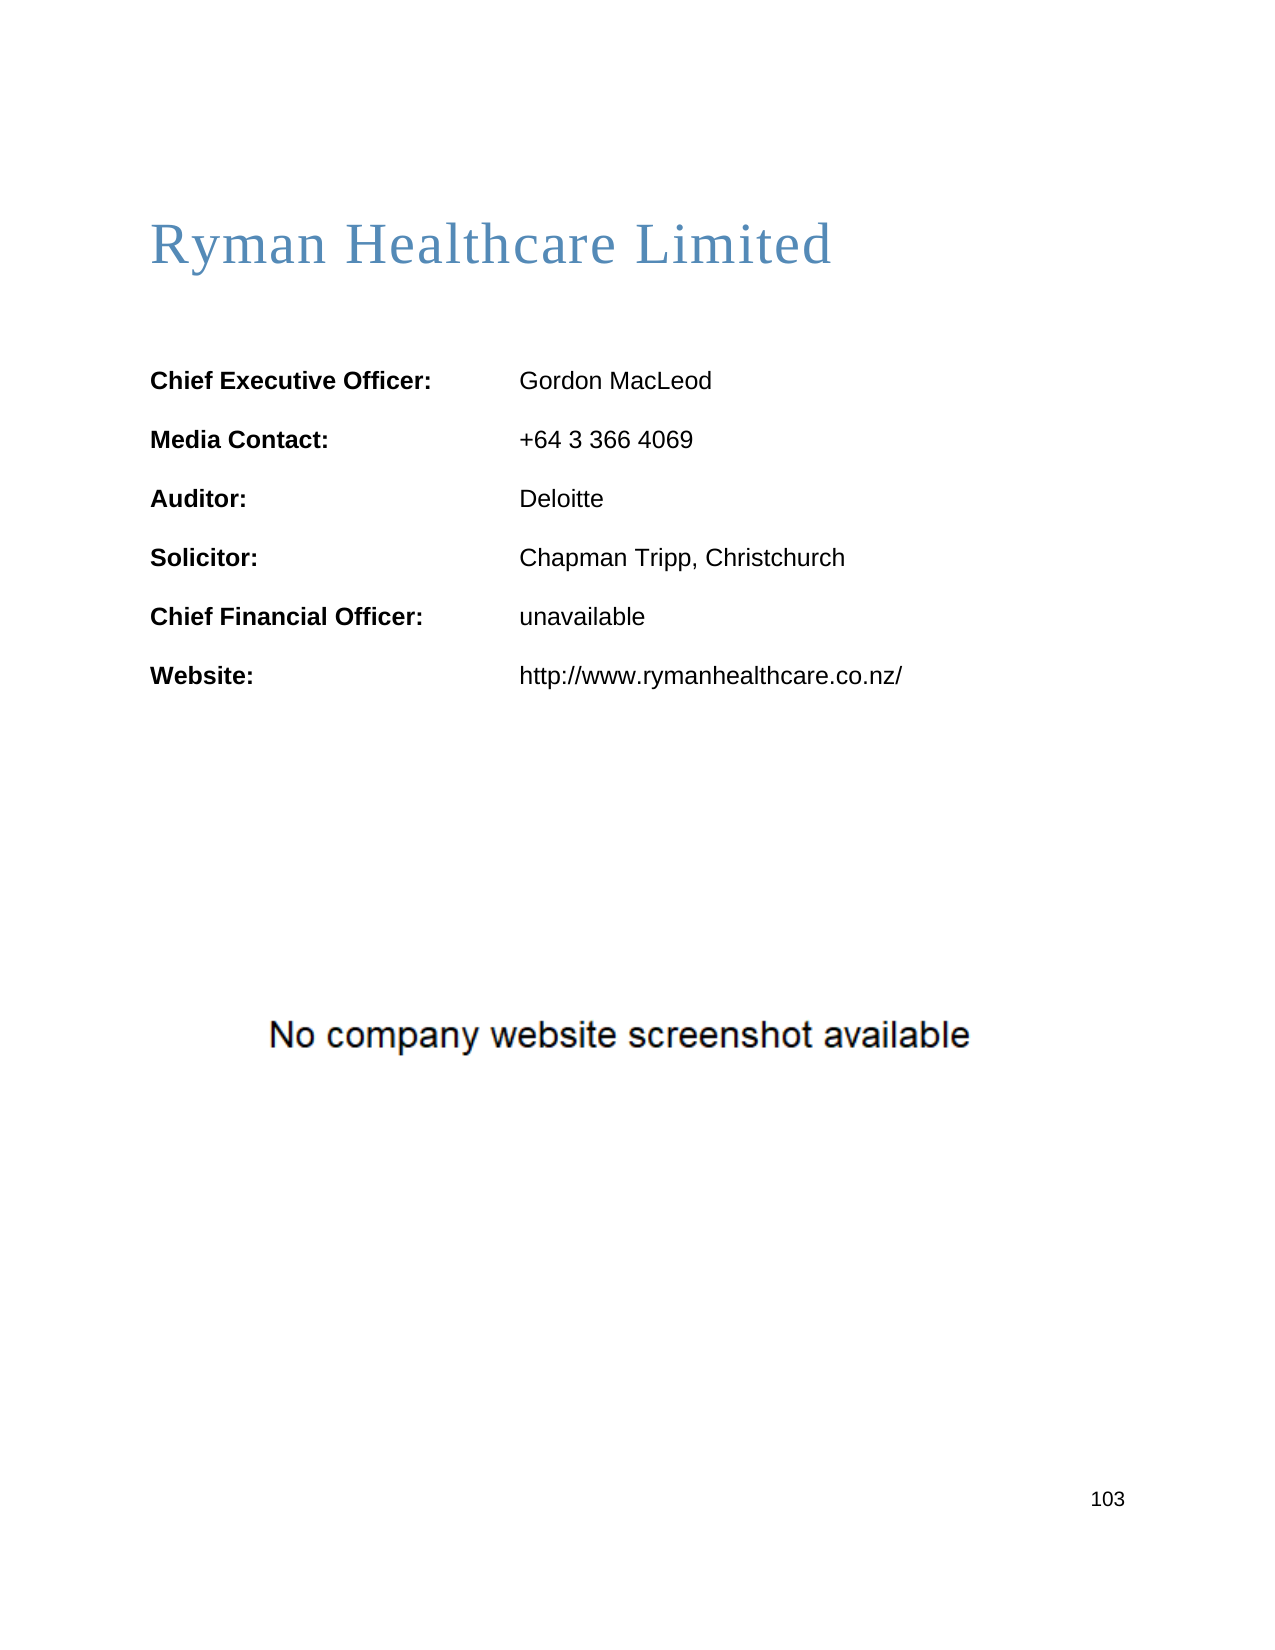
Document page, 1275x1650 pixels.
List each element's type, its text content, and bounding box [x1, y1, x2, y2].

table_cell Media Contact: [139, 418, 508, 477]
table_cell unavailable [508, 595, 1113, 654]
table_cell Chief Financial Officer: [139, 595, 508, 654]
table_cell Deloitte [508, 477, 1113, 536]
table_cell Website: [139, 654, 508, 713]
table_cell Auditor: [139, 477, 508, 536]
subtitle Ryman Healthcare Limited [150, 209, 1125, 276]
table_header Chief Executive Officer: [139, 359, 508, 418]
table_cell +64 3 366 4069 [508, 418, 1113, 477]
table_cell http://www.rymanhealthcare.co.nz/ [508, 654, 1113, 713]
table_cell Chapman Tripp, Christchurch [508, 536, 1113, 595]
table_cell Solicitor: [139, 536, 508, 595]
picture [150, 785, 1091, 1284]
table_header Gordon MacLeod [508, 359, 1113, 418]
